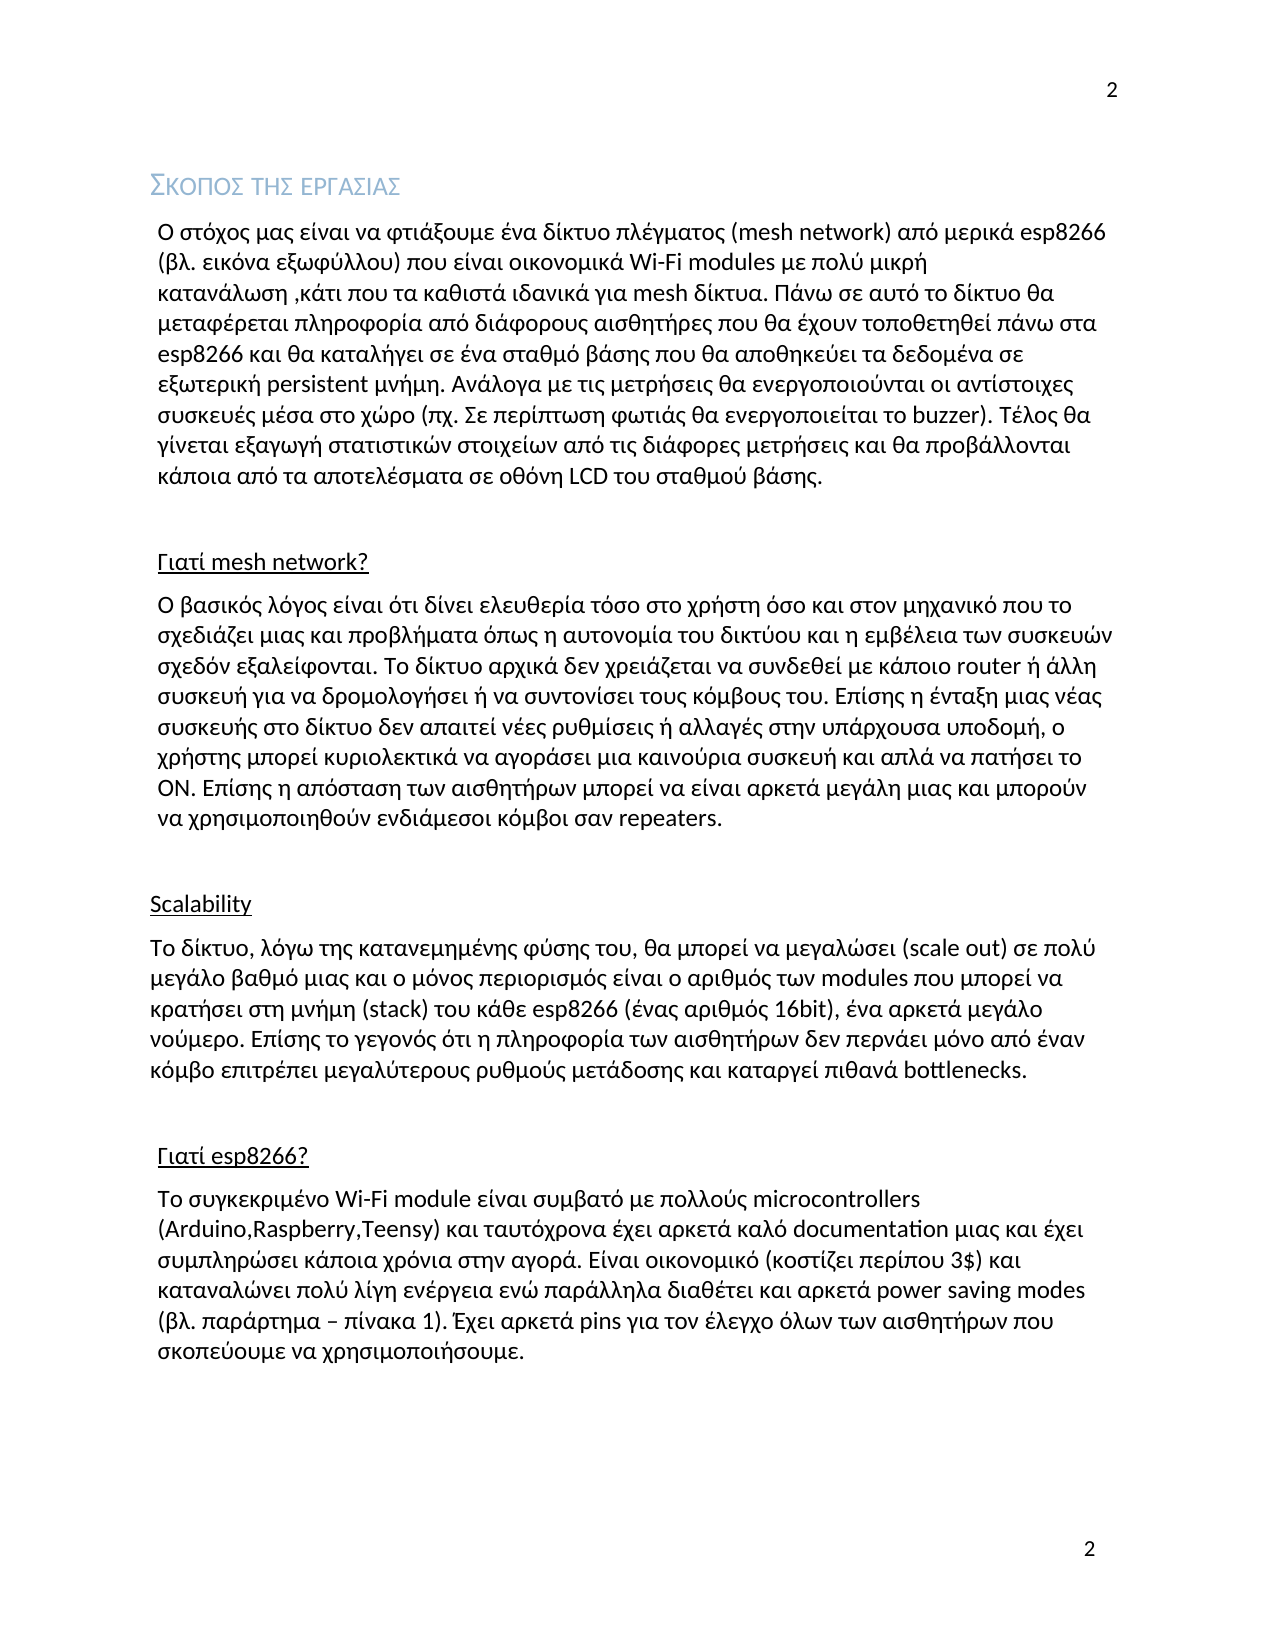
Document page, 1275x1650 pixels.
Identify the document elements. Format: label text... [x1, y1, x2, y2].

text Ο βασικός λόγος είναι ότι δίνει ελευθερία τόσο στο χρήστη όσο και στον μηχανικό που το σχεδιάζει μιας και προβλήματα όπως η αυτονομία του δικτύου και η εμβέλεια των συσκευών σχεδόν εξαλείφονται. Το δίκτυο αρχικά δεν χρειάζεται να συνδεθεί με κάποιο router ή άλλη συσκευή για να δρομολογήσει ή να συντονίσει τους κόμβους του. Επίσης η ένταξη μιας νέας συσκευής στο δίκτυο δεν απαιτεί νέες ρυθμίσεις ή αλλαγές στην υπάρχουσα υποδομή, ο χρήστης μπορεί κυριολεκτικά να αγοράσει μια καινούρια συσκευή και απλά να πατήσει το ON. Επίσης η απόσταση των αισθητήρων μπορεί να είναι αρκετά μεγάλη μιας και μπορούν να χρησιμοποιηθούν ενδιάμεσοι κόμβοι σαν repeaters. [157, 589, 1117, 833]
text Γιατί esp8266? [157, 1140, 1117, 1170]
text Το συγκεκριμένο Wi-Fi module είναι συμβατό με πολλούς microcontrollers (Arduino,Raspberry,Teensy) και ταυτόχρονα έχει αρκετά καλό documentation μιας και έχει συμπληρώσει κάποια χρόνια στην αγορά. Είναι οικονομικό (κοστίζει περίπου 3$) και καταναλώνει πολύ λίγη ενέργεια ενώ παράλληλα διαθέτει και αρκετά power saving modes (βλ. παράρτημα – πίνακα 1). Έχει αρκετά pins για τον έλεγχο όλων των αισθητήρων που σκοπεύουμε να χρησιμοποιήσουμε. [157, 1183, 1117, 1366]
text Το δίκτυο, λόγω της κατανεμημένης φύσης του, θα μπορεί να μεγαλώσει (scale out) σε πολύ μεγάλο βαθμό μιας και ο μόνος περιορισμός είναι ο αριθμός των modules που μπορεί να κρατήσει στη μνήμη (stack) του κάθε esp8266 (ένας αριθμός 16bit), ένα αρκετά μεγάλο νούμερο. Επίσης το γεγονός ότι η πληροφορία των αισθητήρων δεν περνάει μόνο από έναν κόμβο επιτρέπει μεγαλύτερους ρυθμούς μετάδοσης και καταργεί πιθανά bottlenecks. [150, 932, 1117, 1084]
subtitle Σκοπος της εργασιασ [150, 162, 1117, 203]
text Scalability [150, 889, 1117, 919]
text Ο στόχος μας είναι να φτιάξουμε ένα δίκτυο πλέγματος (mesh network) από μερικά esp8266 (βλ. εικόνα εξωφύλλου) που είναι οικονομικά Wi-Fi modules με πολύ μικρή κατανάλωση ,κάτι που τα καθιστά ιδανικά για mesh δίκτυα. Πάνω σε αυτό το δίκτυο θα μεταφέρεται πληροφορία από διάφορους αισθητήρες που θα έχουν τοποθετηθεί πάνω στα esp8266 και θα καταλήγει σε ένα σταθμό βάσης που θα αποθηκεύει τα δεδομένα σε εξωτερική persistent μνήμη. Ανάλογα με τις μετρήσεις θα ενεργοποιούνται οι αντίστοιχες συσκευές μέσα στο χώρο (πχ. Σε περίπτωση φωτιάς θα ενεργοποιείται το buzzer). Τέλος θα γίνεται εξαγωγή στατιστικών στοιχείων από τις διάφορες μετρήσεις και θα προβάλλονται κάποια από τα αποτελέσματα σε οθόνη LCD του σταθμού βάσης. [157, 216, 1117, 490]
text Γιατί mesh network? [157, 546, 1117, 576]
